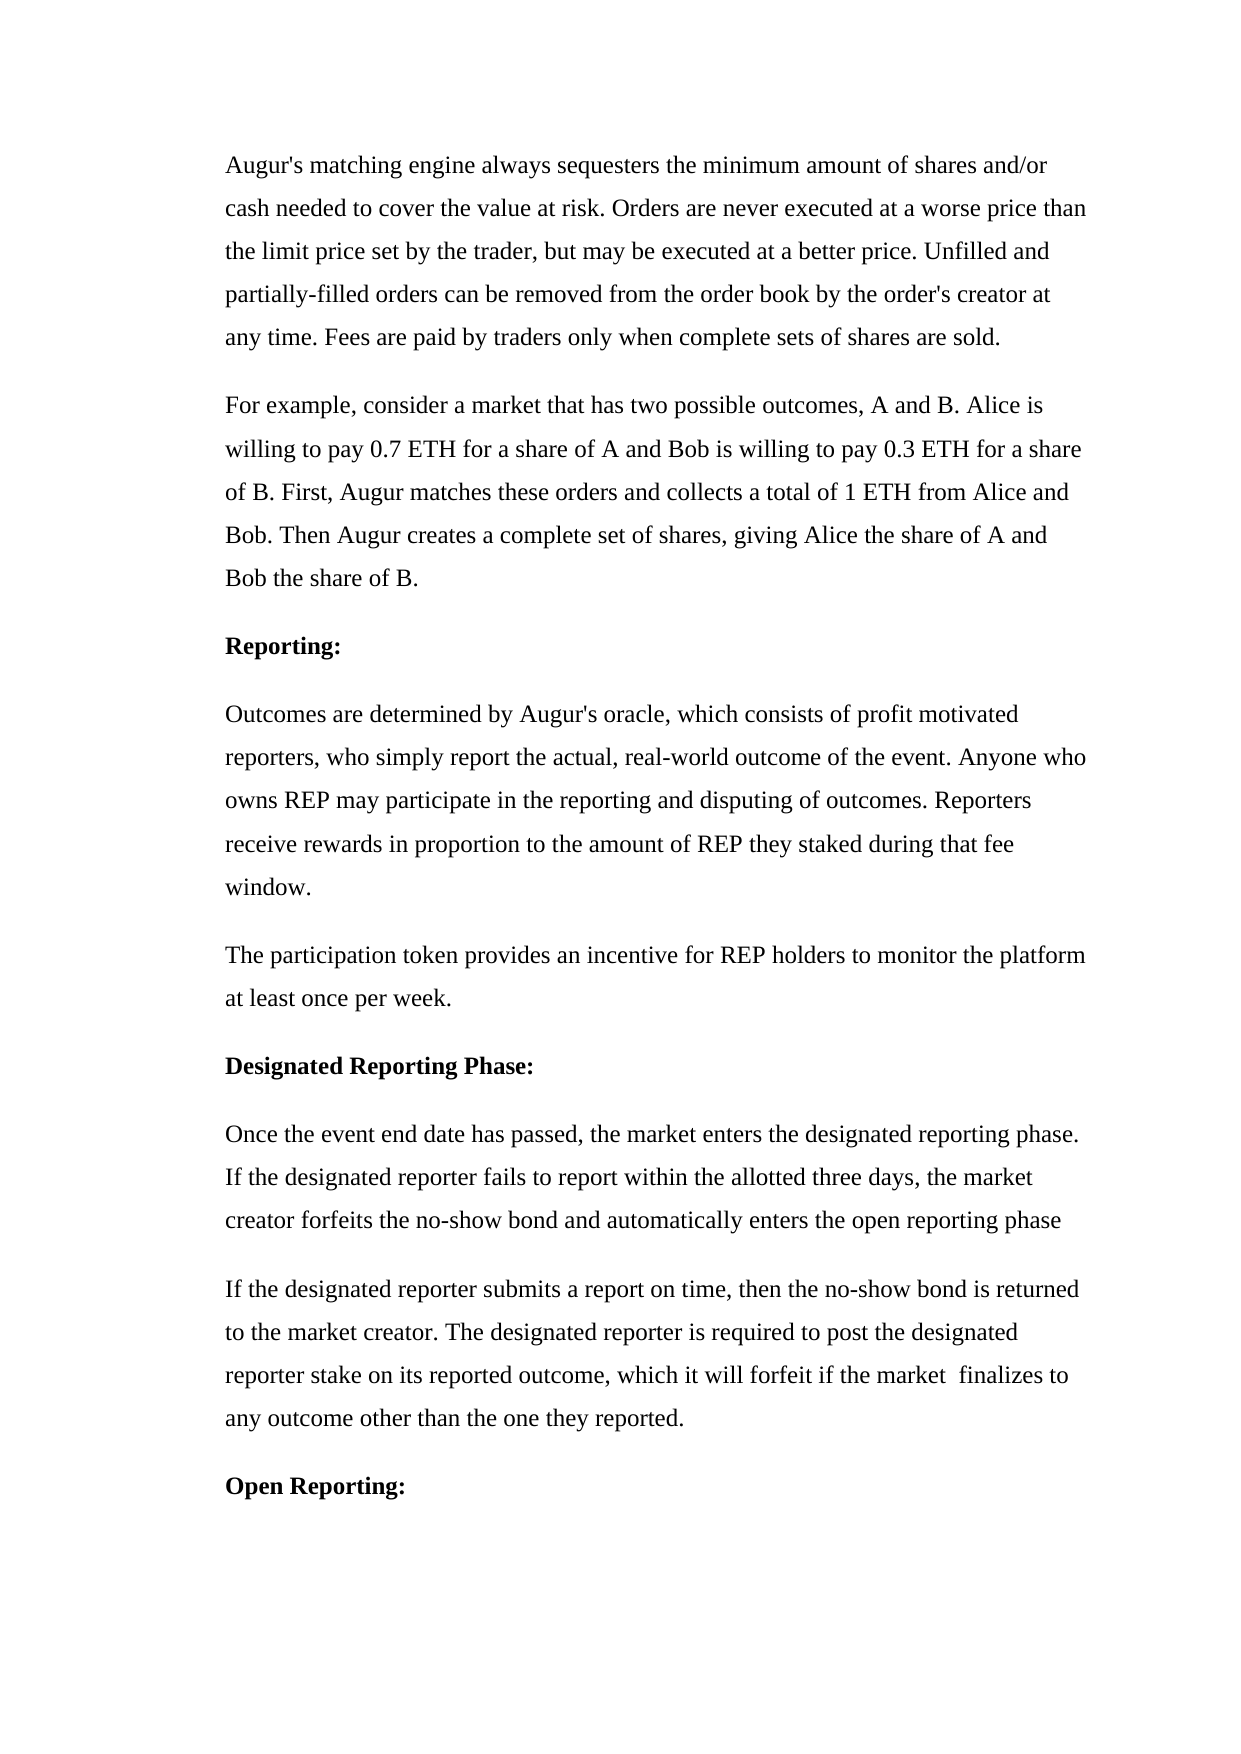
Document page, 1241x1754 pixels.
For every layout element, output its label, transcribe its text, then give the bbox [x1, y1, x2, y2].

text Open Reporting: [225, 1471, 1090, 1500]
text Once the event end date has passed, the market enters the designated reporting phase. If the designated reporter fails to report within the allotted three days, the market creator forfeits the no-show bond and automatically enters the open reporting phase [225, 1119, 1090, 1234]
text Augur's matching engine always sequesters the minimum amount of shares and/or cash needed to cover the value at risk. Orders are never executed at a worse price than the limit price set by the trader, but may be executed at a better price. Unfilled and partially-filled orders can be removed from the order book by the order's creator at any time. Fees are paid by traders only when complete sets of shares are sold. [225, 150, 1090, 351]
text The participation token provides an incentive for REP holders to monitor the platform at least once per week. [225, 940, 1090, 1012]
text Reporting: [225, 631, 1090, 660]
text Outcomes are determined by Augur's oracle, which consists of profit motivated reporters, who simply report the actual, real-world outcome of the event. Anyone who owns REP may participate in the reporting and disputing of outcomes. Reporters receive rewards in proportion to the amount of REP they staked during that fee window. [225, 699, 1090, 901]
text For example, consider a market that has two possible outcomes, A and B. Alice is willing to pay 0.7 ETH for a share of A and Bob is willing to pay 0.3 ETH for a share of B. First, Augur matches these orders and collects a total of 1 ETH from Alice and Bob. Then Augur creates a complete set of shares, giving Alice the share of A and Bob the share of B. [225, 391, 1090, 592]
text If the designated reporter submits a report on time, then the no-show bond is returned to the market creator. The designated reporter is required to post the designated reporter stake on its reported outcome, which it will forfeit if the market finalizes to any outcome other than the one they reported. [225, 1274, 1090, 1432]
text Designated Reporting Phase: [225, 1051, 1090, 1080]
